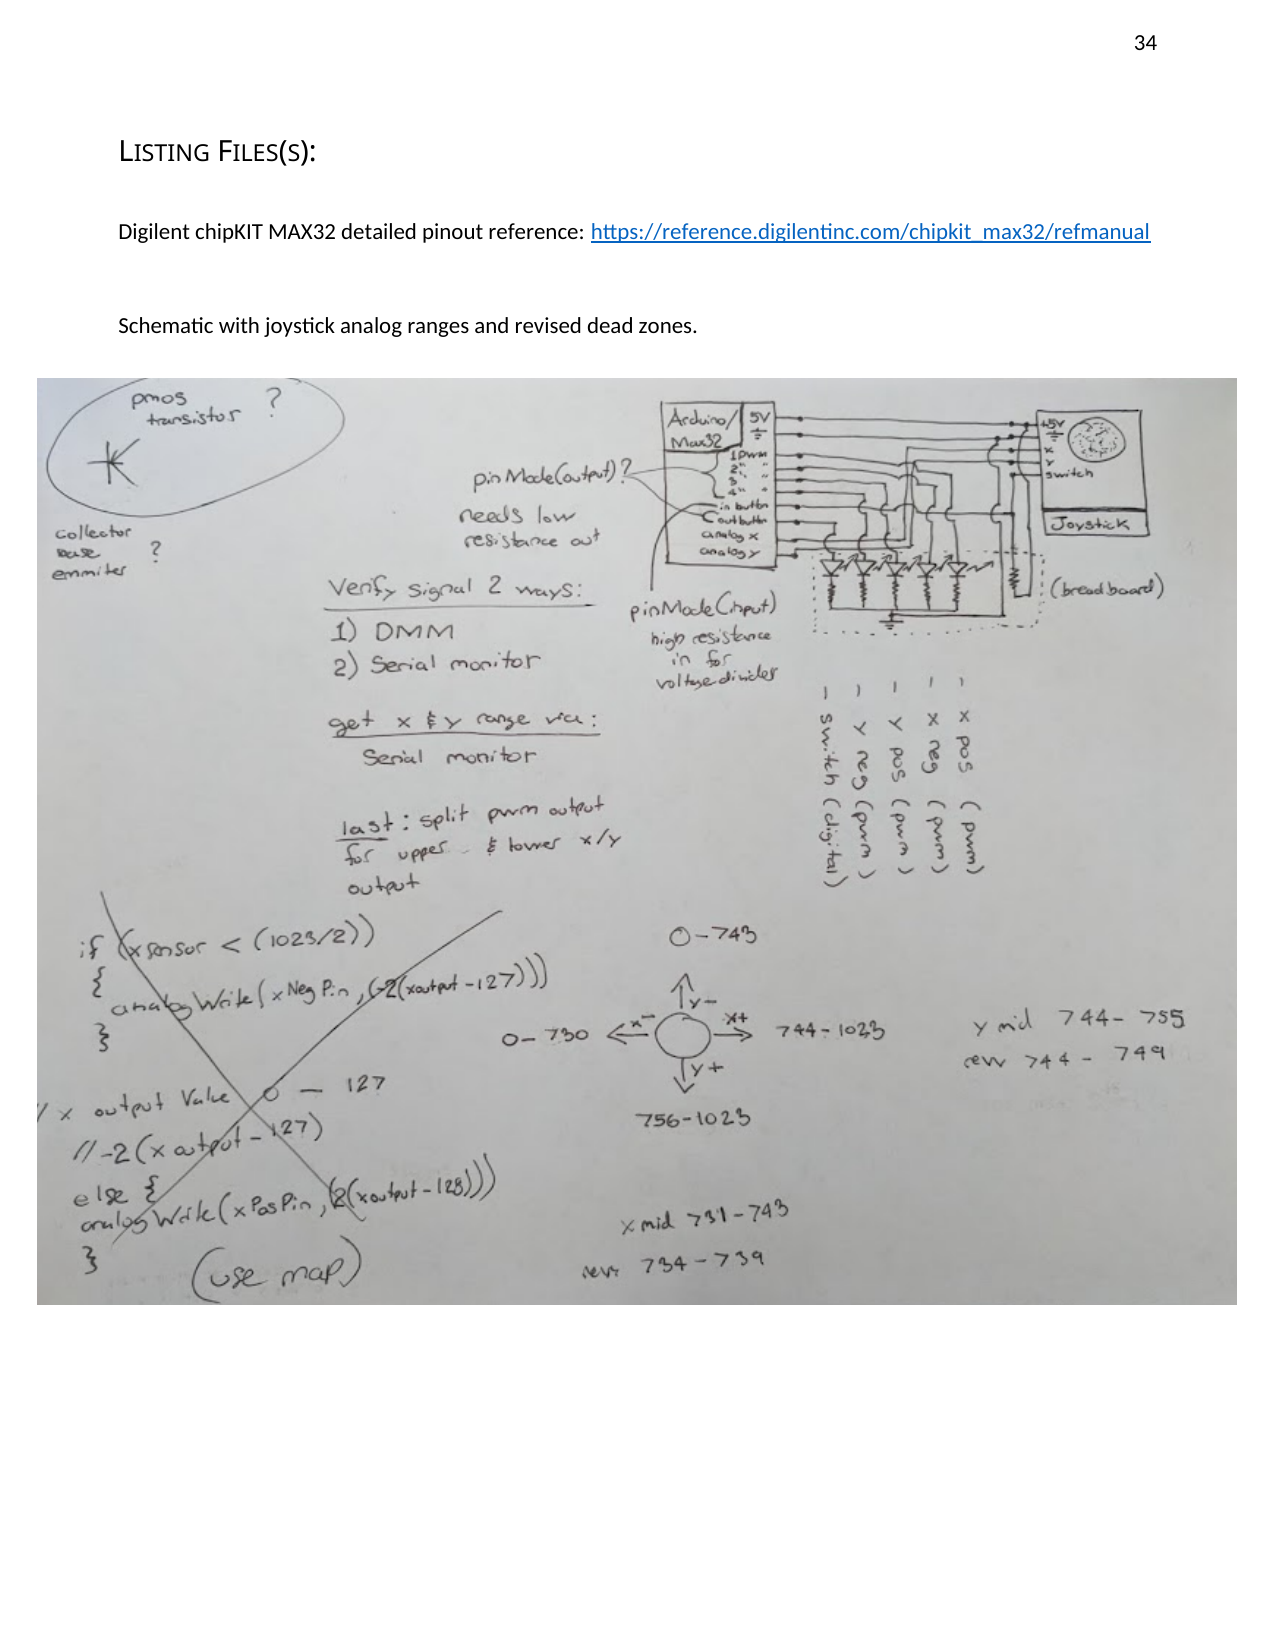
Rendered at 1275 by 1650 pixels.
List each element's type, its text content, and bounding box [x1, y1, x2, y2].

subtitle Listing Files(s): [118, 131, 1157, 170]
picture [37, 378, 1237, 1305]
text Digilent chipKIT MAX32 detailed pinout reference: https://reference.digilentinc.com/chipkit_max32/refmanual [118, 217, 1157, 245]
text Schematic with joystick analog ranges and revised dead zones. [118, 311, 1157, 339]
